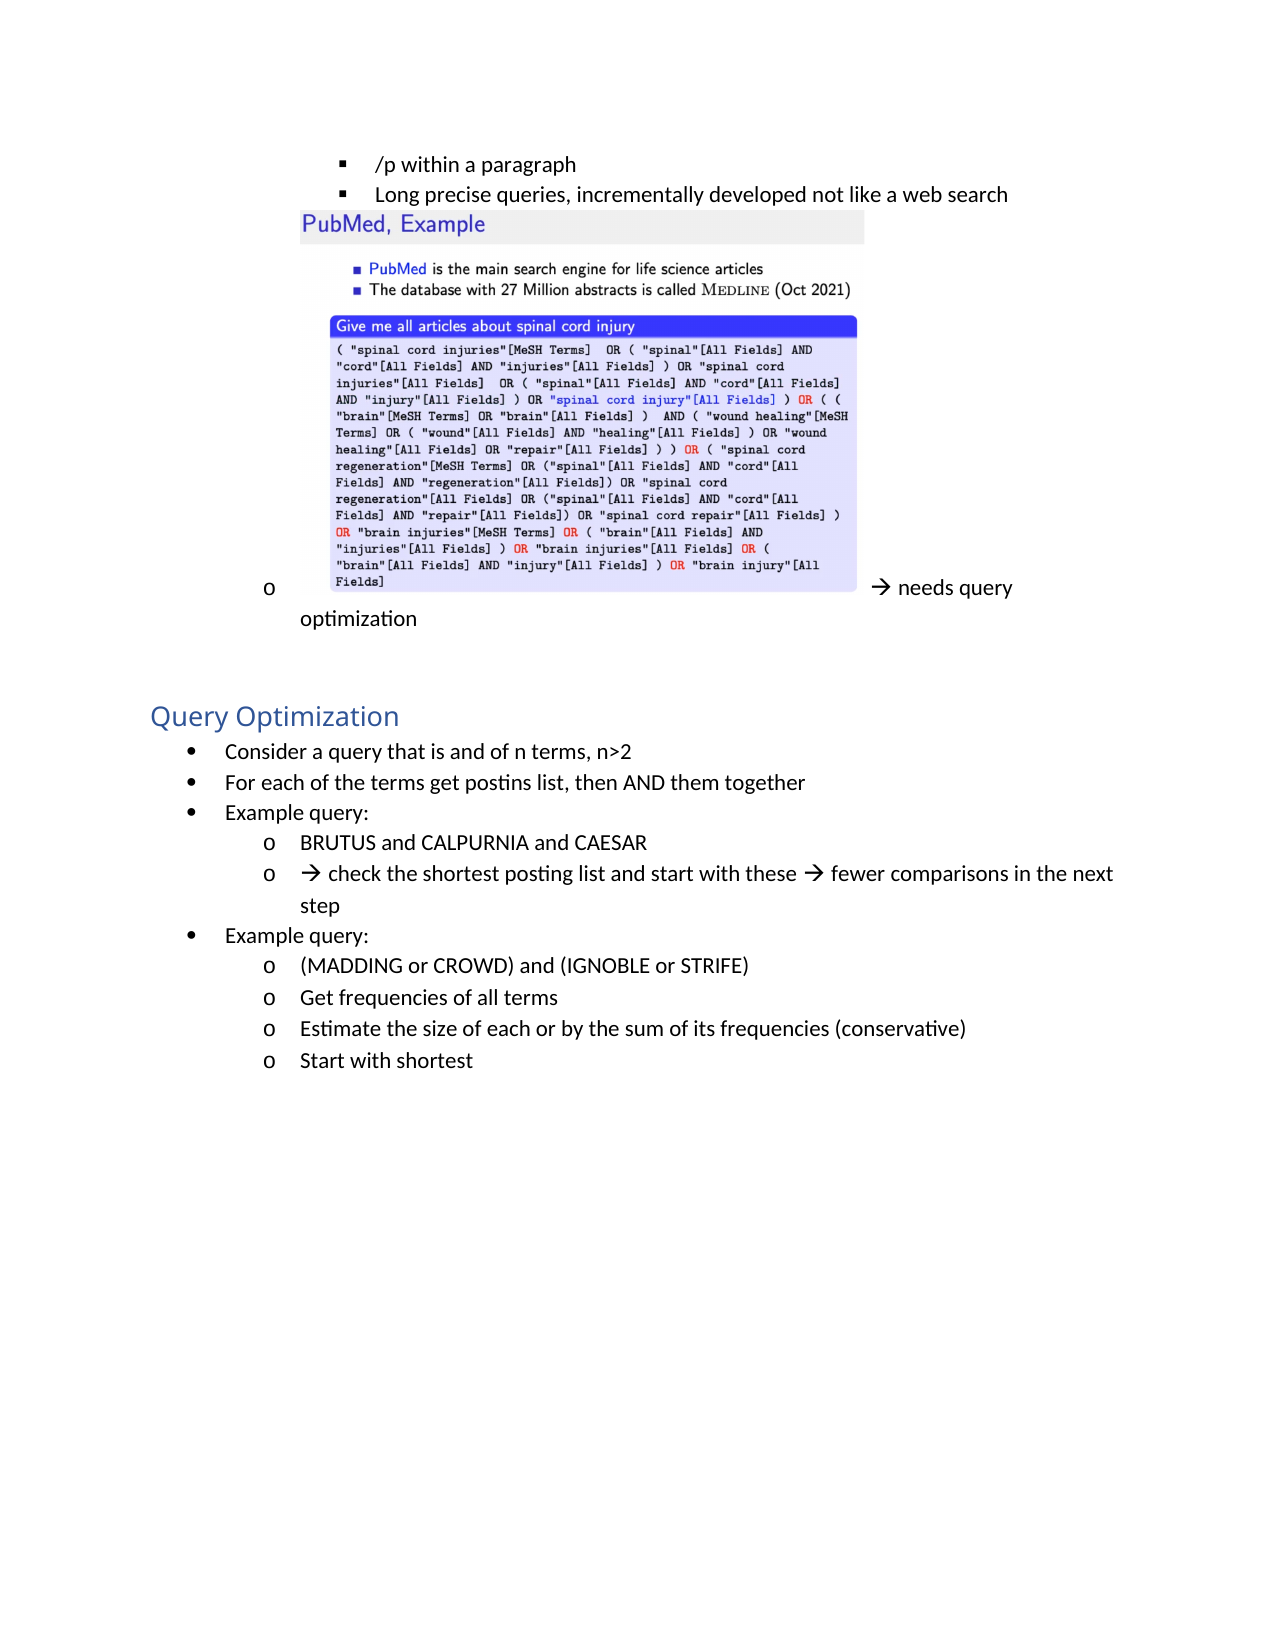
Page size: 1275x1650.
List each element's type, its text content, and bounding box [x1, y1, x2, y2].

list Example query: [187, 921, 1125, 949]
list Example query: [187, 798, 1125, 826]
list Get frequencies of all terms [262, 983, 1125, 1012]
picture [300, 210, 865, 595]
list Start with shortest [262, 1046, 1125, 1075]
list check the shortest posting list and start with these fewer comparisons in the next step [262, 859, 1125, 919]
list Estimate the size of each or by the sum of its frequencies (conservative) [262, 1014, 1125, 1043]
list Consider a query that is and of n terms, n>2 [187, 737, 1125, 766]
list For each of the terms get postins list, then AND them together [187, 768, 1125, 796]
list /p within a paragraph [337, 150, 1125, 178]
list (MADDING or CROWD) and (IGNOBLE or STRIFE) [262, 951, 1125, 981]
subtitle Query Optimization [150, 698, 1125, 734]
list Long precise queries, incrementally developed not like a web search [337, 180, 1125, 208]
list BRUTUS and CALPURNIA and CAESAR [262, 828, 1125, 857]
